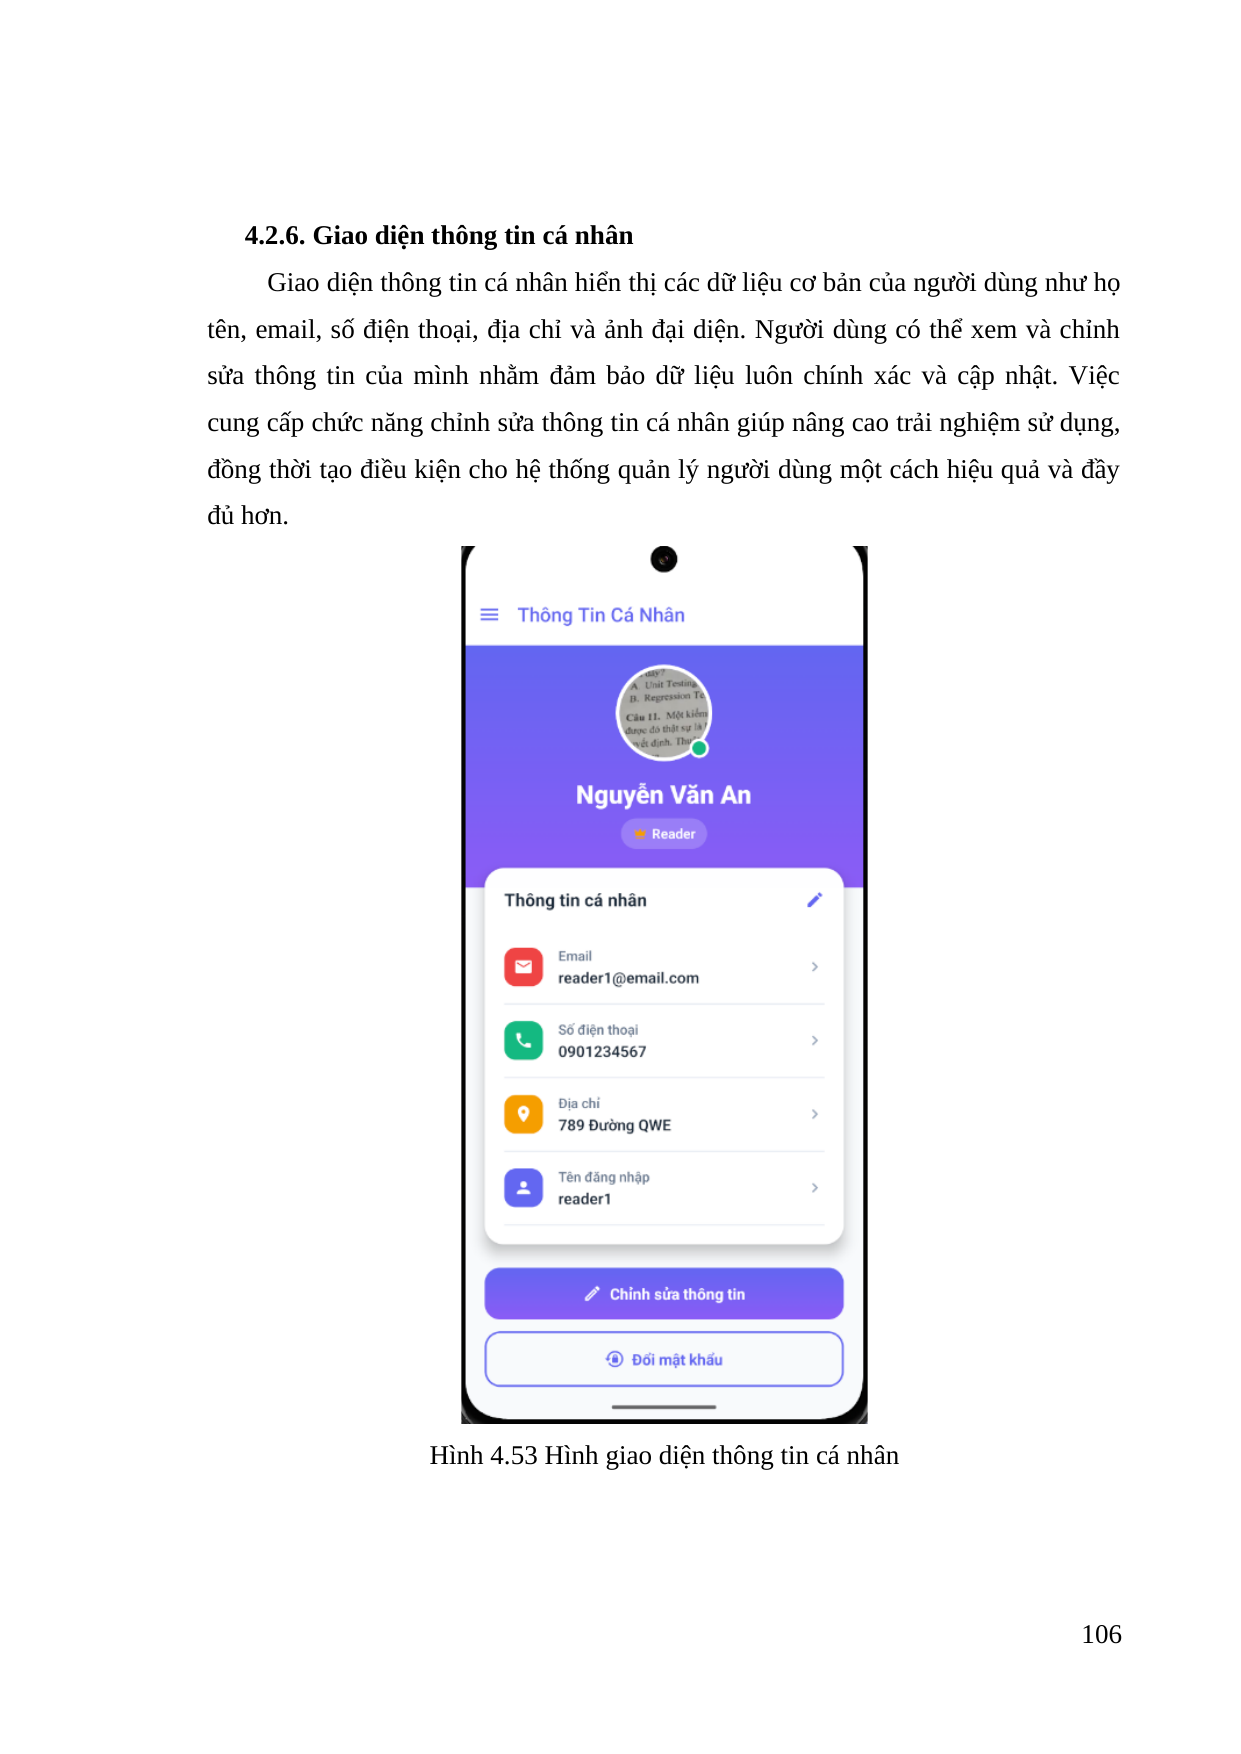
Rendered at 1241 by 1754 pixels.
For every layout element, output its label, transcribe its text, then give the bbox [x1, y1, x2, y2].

picture [461, 546, 868, 1424]
subtitle Giao diện thông tin cá nhân [244, 219, 1122, 251]
text Giao diện thông tin cá nhân hiển thị các dữ liệu cơ bản của người dùng như họ tên, email, số điện thoại, địa chỉ và ảnh đại diện. Người dùng có thể xem và chỉnh sửa thông tin của mình nhằm đảm bảo dữ liệu luôn chính xác và cập nhật. Việc cung cấp chức năng chỉnh sửa thông tin cá nhân giúp nâng cao trải nghiệm sử dụng, đồng thời tạo điều kiện cho hệ thống quản lý người dùng một cách hiệu quả và đầy đủ hơn. [207, 266, 1122, 531]
